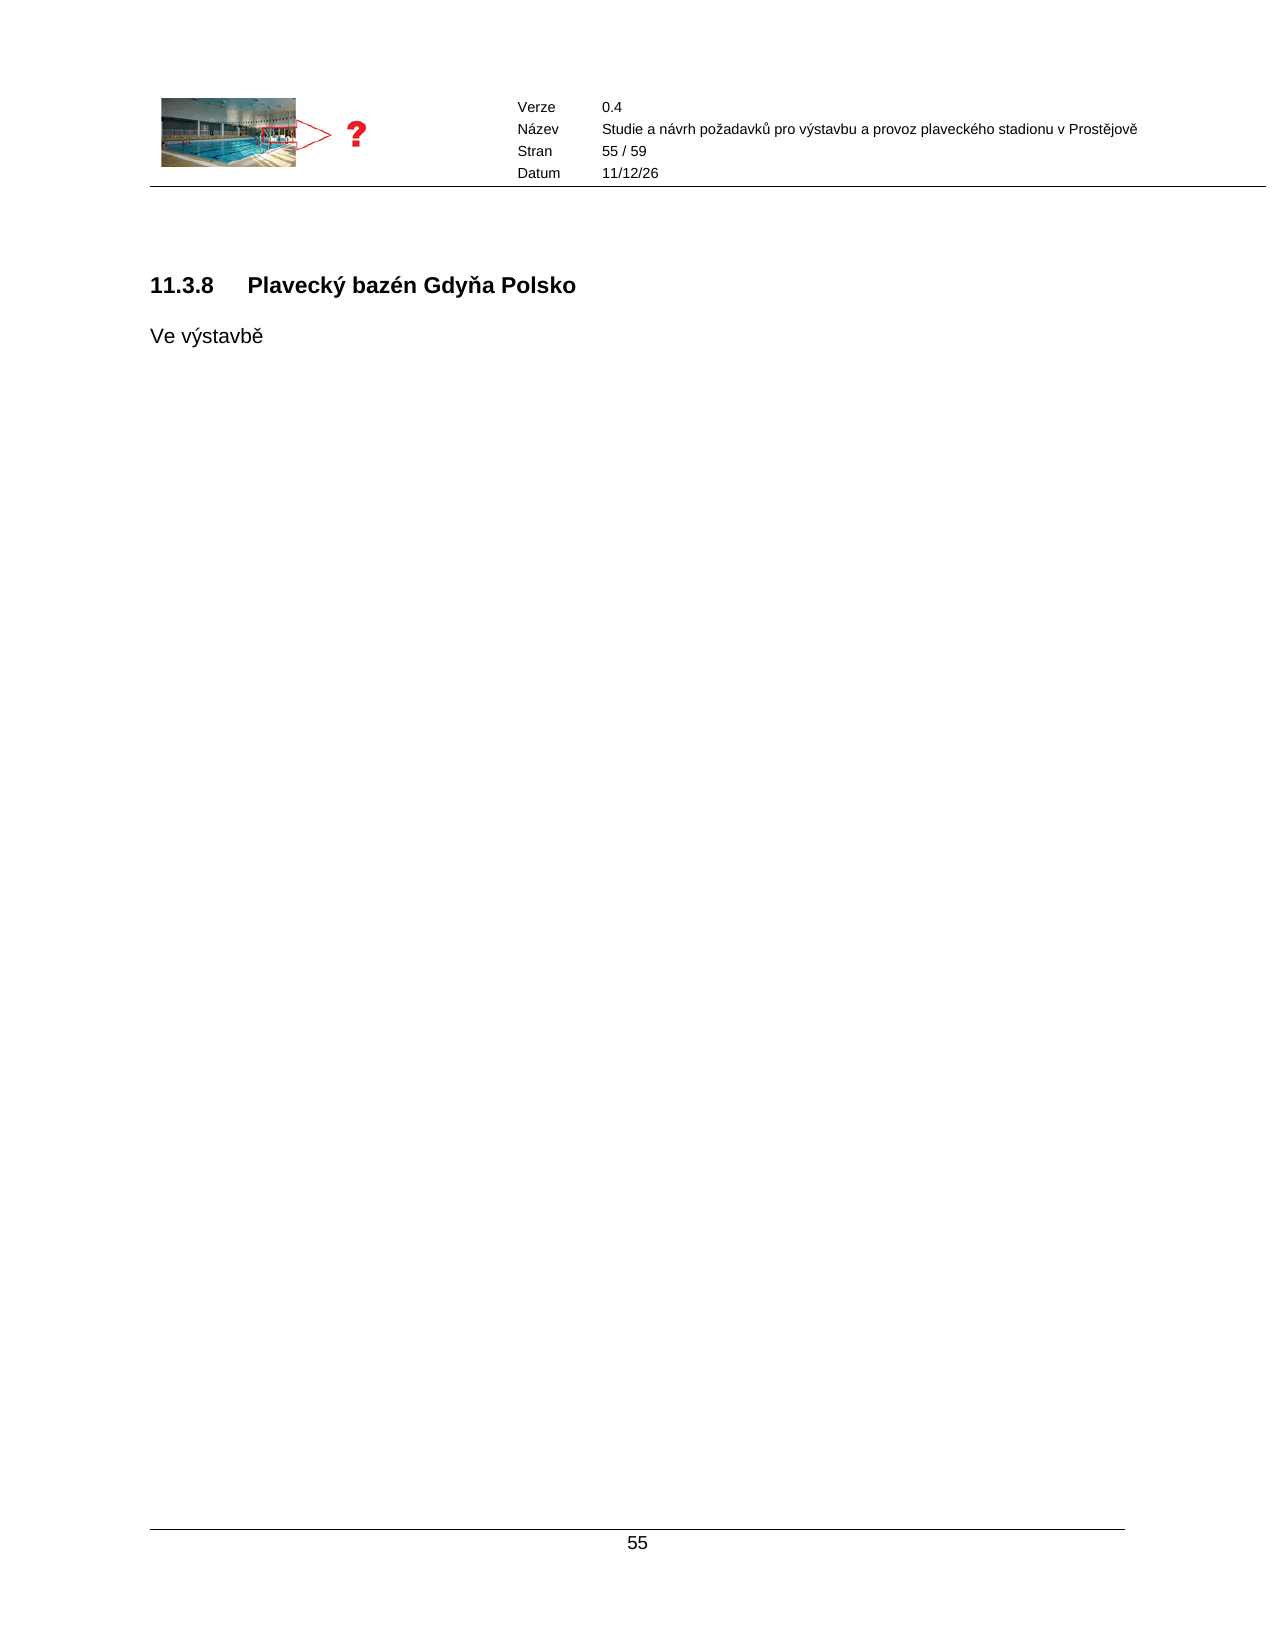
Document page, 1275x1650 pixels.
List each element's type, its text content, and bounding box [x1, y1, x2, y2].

picture [161, 98, 416, 167]
text Ve výstavbě [150, 324, 1125, 348]
subtitle Plavecký bazén Gdyňa Polsko [150, 272, 1125, 299]
